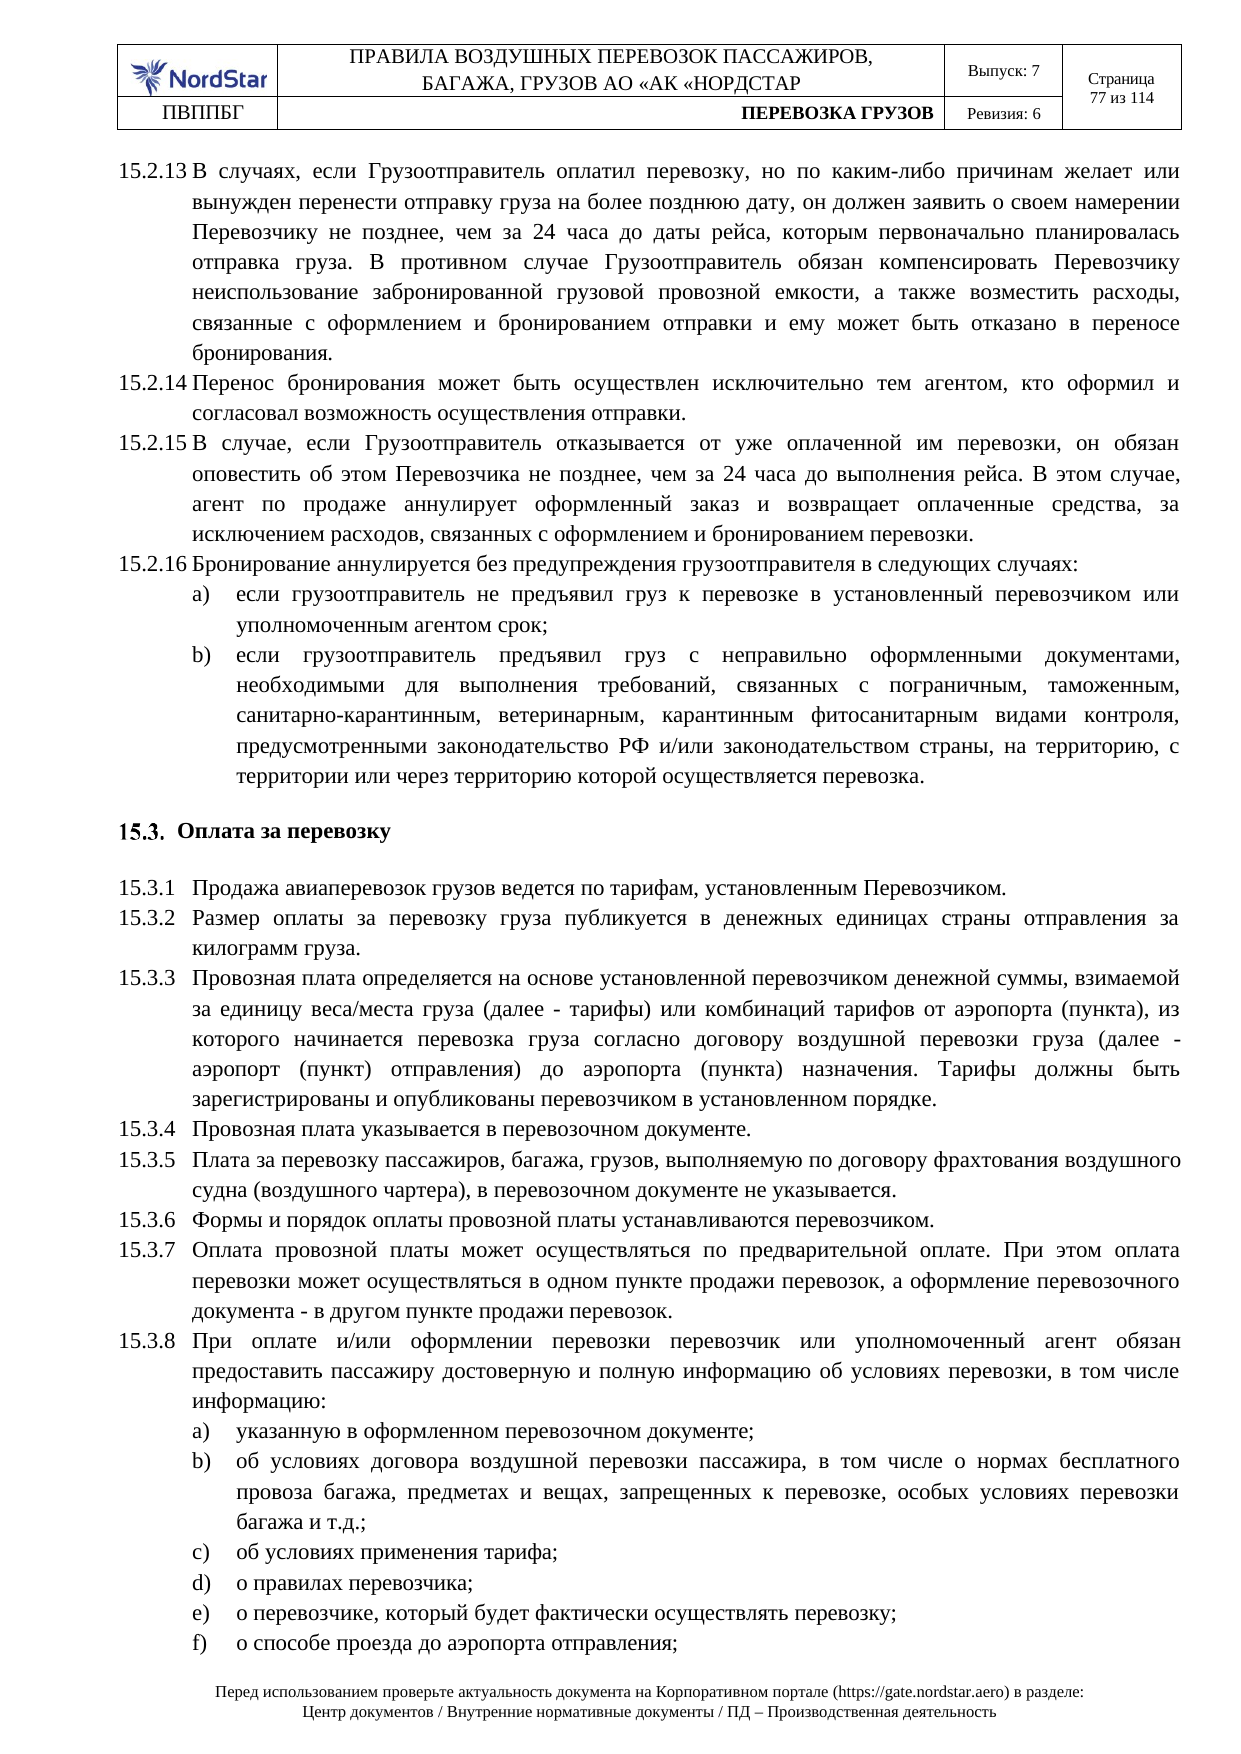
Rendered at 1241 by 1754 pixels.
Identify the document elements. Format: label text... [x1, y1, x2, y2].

picture [130, 59, 267, 96]
picture [119, 823, 164, 840]
list В случаях, если Грузоотправитель оплатил перевозку, но по каким-либо причинам желает или вынужден перенести отправку груза на более позднюю дату, он должен заявить о своем намерении Перевозчику не позднее, чем за 24 часа до даты рейса, которым первоначально планировалась отправка груза. В противном случае Грузоотправитель обязан компенсировать Перевозчику неиспользование забронированной грузовой провозной емкости, а также возместить расходы, связанные с оформлением и бронированием отправки и ему может быть отказано в переносе бронирования. [118, 157, 1182, 365]
list об условиях применения тарифа; [192, 1538, 1196, 1564]
list об условиях договора воздушной перевозки пассажира, в том числе о нормах бесплатного провоза багажа, предметах и вещах, запрещенных к перевозке, особых условиях перевозки багажа и т.д.; [192, 1448, 1181, 1534]
list Формы и порядок оплаты провозной платы устанавливаются перевозчиком. [118, 1206, 1196, 1232]
list Размер оплаты за перевозку груза публикуется в денежных единицах страны отправления за килограмм груза. [118, 904, 1181, 960]
list о способе проезда до аэропорта отправления; [192, 1629, 1196, 1655]
list Бронирование аннулируется без предупреждения грузоотправителя в следующих случаях: [118, 550, 1196, 577]
list о правилах перевозчика; [192, 1568, 1196, 1595]
list Плата за перевозку пассажиров, багажа, грузов, выполняемую по договору фрахтования воздушного судна (воздушного чартера), в перевозочном документе не указывается. [118, 1146, 1181, 1202]
list В случае, если Грузоотправитель отказывается от уже оплаченной им перевозки, он обязан оповестить об этом Перевозчика не позднее, чем за 24 часа до выполнения рейса. В этом случае, агент по продаже аннулирует оформленный заказ и возвращает оплаченные средства, за исключением расходов, связанных с оформлением и бронированием перевозки. [118, 429, 1181, 546]
list Провозная плата указывается в перевозочном документе. [118, 1116, 1196, 1142]
list Оплата провозной платы может осуществляться по предварительной оплате. При этом оплата перевозки может осуществляться в одном пункте продажи перевозок, а оформление перевозочного документа - в другом пункте продажи перевозок. [118, 1237, 1181, 1323]
list При оплате и/или оформлении перевозки перевозчик или уполномоченный агент обязан предоставить пассажиру достоверную и полную информацию об условиях перевозки, в том числе информацию: [118, 1327, 1181, 1414]
subtitle Оплата за перевозку [120, 817, 1196, 845]
list о перевозчике, который будет фактически осуществлять перевозку; [192, 1599, 1196, 1625]
list Провозная плата определяется на основе установленной перевозчиком денежной суммы, взимаемой за единицу веса/места груза (далее - тарифы) или комбинаций тарифов от аэропорта (пункта), из которого начинается перевозка груза согласно договору воздушной перевозки груза (далее - аэропорт (пункт) отправления) до аэропорта (пункта) назначения. Тарифы должны быть зарегистрированы и опубликованы перевозчиком в установленном порядке. [118, 964, 1182, 1112]
list Продажа авиаперевозок грузов ведется по тарифам, установленным Перевозчиком. [118, 874, 1196, 900]
list если грузоотправитель не предъявил груз к перевозке в установленный перевозчиком или уполномоченным агентом срок; [192, 581, 1181, 637]
list Перенос бронирования может быть осуществлен исключительно тем агентом, кто оформил и согласовал возможность осуществления отправки. [118, 369, 1181, 426]
list если грузоотправитель предъявил груз с неправильно оформленными документами, необходимыми для выполнения требований, связанных с пограничным, таможенным, санитарно-карантинным, ветеринарным, карантинным фитосанитарным видами контроля, предусмотренными законодательство РФ и/или законодательством страны, на территорию, с территории или через территорию которой осуществляется перевозка. [192, 641, 1181, 788]
list указанную в оформленном перевозочном документе; [192, 1418, 1196, 1444]
